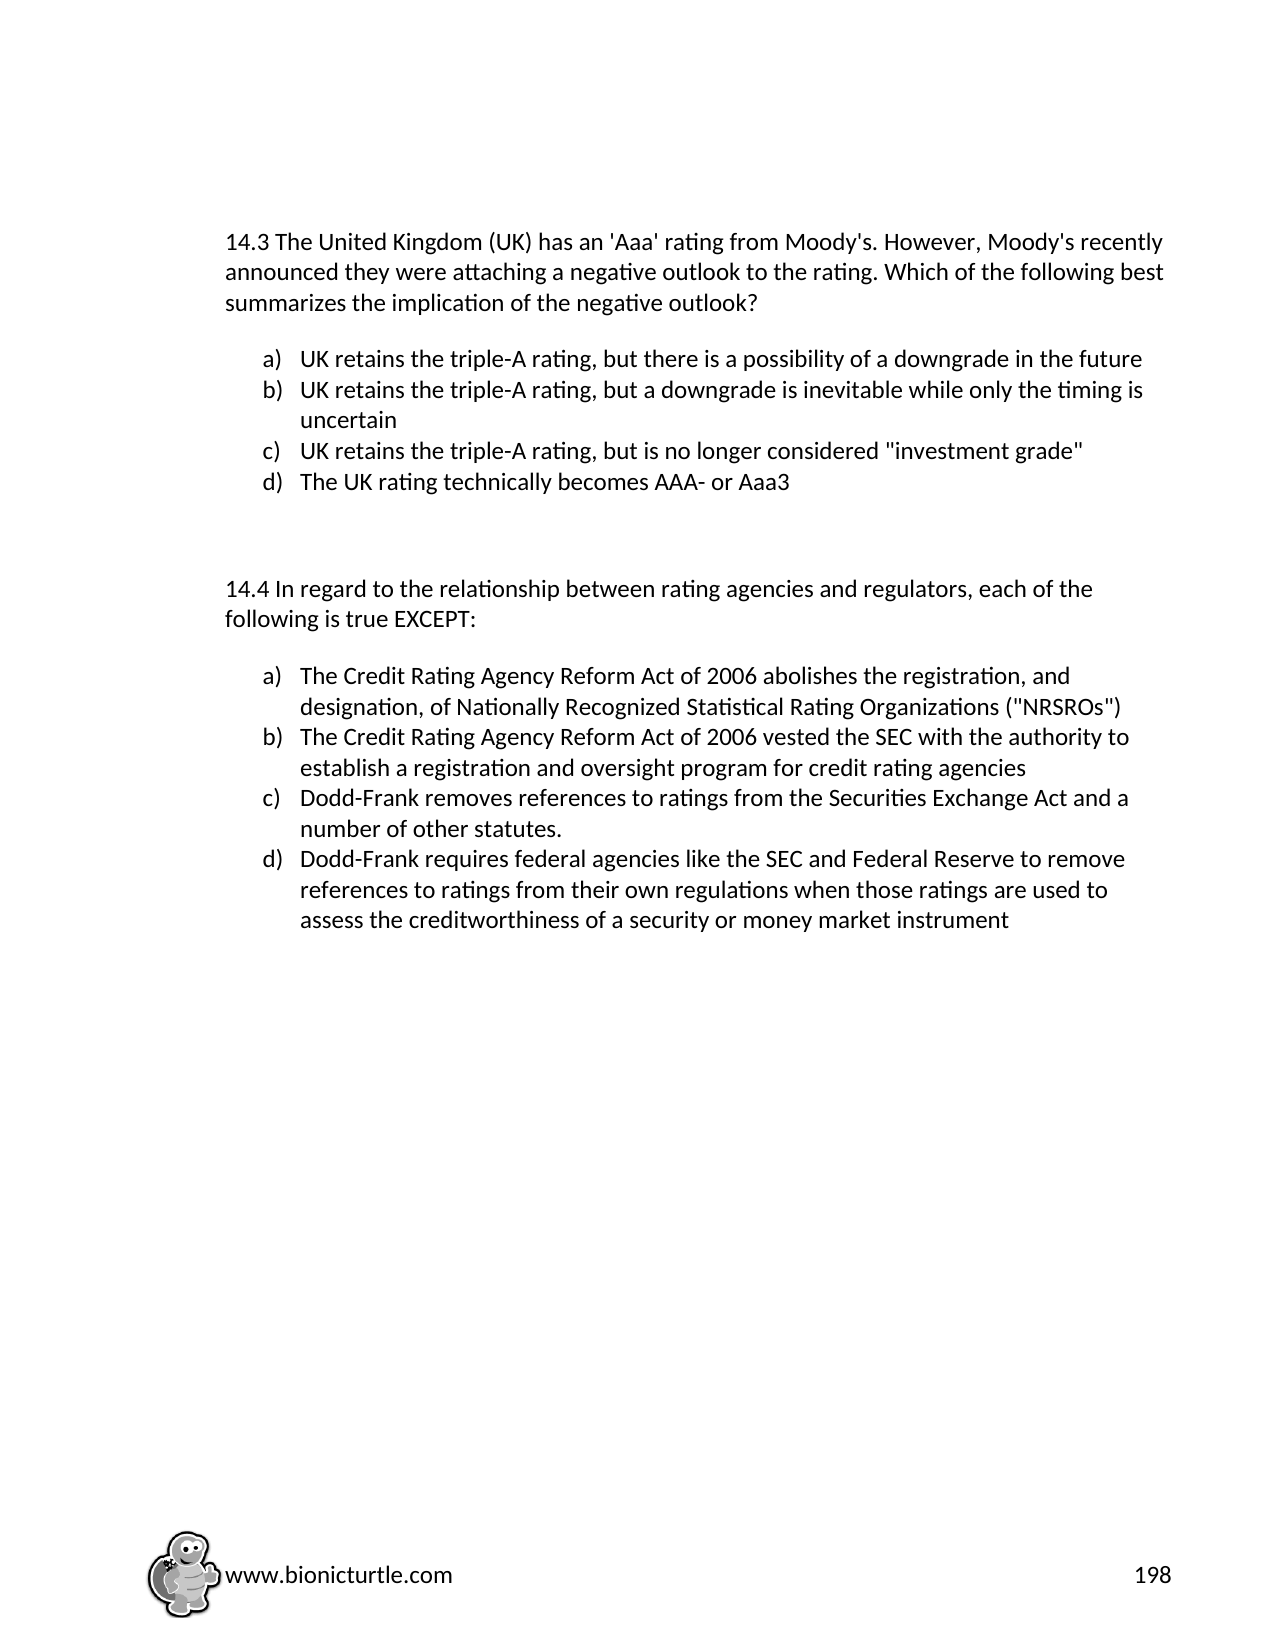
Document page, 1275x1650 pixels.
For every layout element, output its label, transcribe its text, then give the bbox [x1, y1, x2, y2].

list UK retains the triple-A rating, but a downgrade is inevitable while only the timing is uncertain [262, 374, 1172, 435]
list UK retains the triple-A rating, but there is a possibility of a downgrade in the future [262, 343, 1172, 374]
text 14.3 The United Kingdom (UK) has an 'Aaa' rating from Moody's. However, Moody's recently announced they were attaching a negative outlook to the rating. Which of the following best summarizes the implication of the negative outlook? [225, 226, 1172, 317]
list Dodd-Frank requires federal agencies like the SEC and Federal Reserve to remove references to ratings from their own regulations when those ratings are used to assess the creditworthiness of a security or money market instrument [262, 843, 1172, 935]
list The Credit Rating Agency Reform Act of 2006 vested the SEC with the authority to establish a registration and oversight program for credit rating agencies [262, 721, 1172, 782]
list The UK rating technically becomes AAA- or Aaa3 [262, 466, 1172, 496]
text 14.4 In regard to the relationship between rating agencies and regulators, each of the following is true EXCEPT: [225, 573, 1172, 634]
list Dodd-Frank removes references to ratings from the Securities Exchange Act and a number of other statutes. [262, 782, 1172, 843]
list The Credit Rating Agency Reform Act of 2006 abolishes the registration, and designation, of Nationally Recognized Statistical Rating Organizations ("NRSROs") [262, 660, 1172, 721]
list UK retains the triple-A rating, but is no longer considered "investment grade" [262, 435, 1172, 466]
